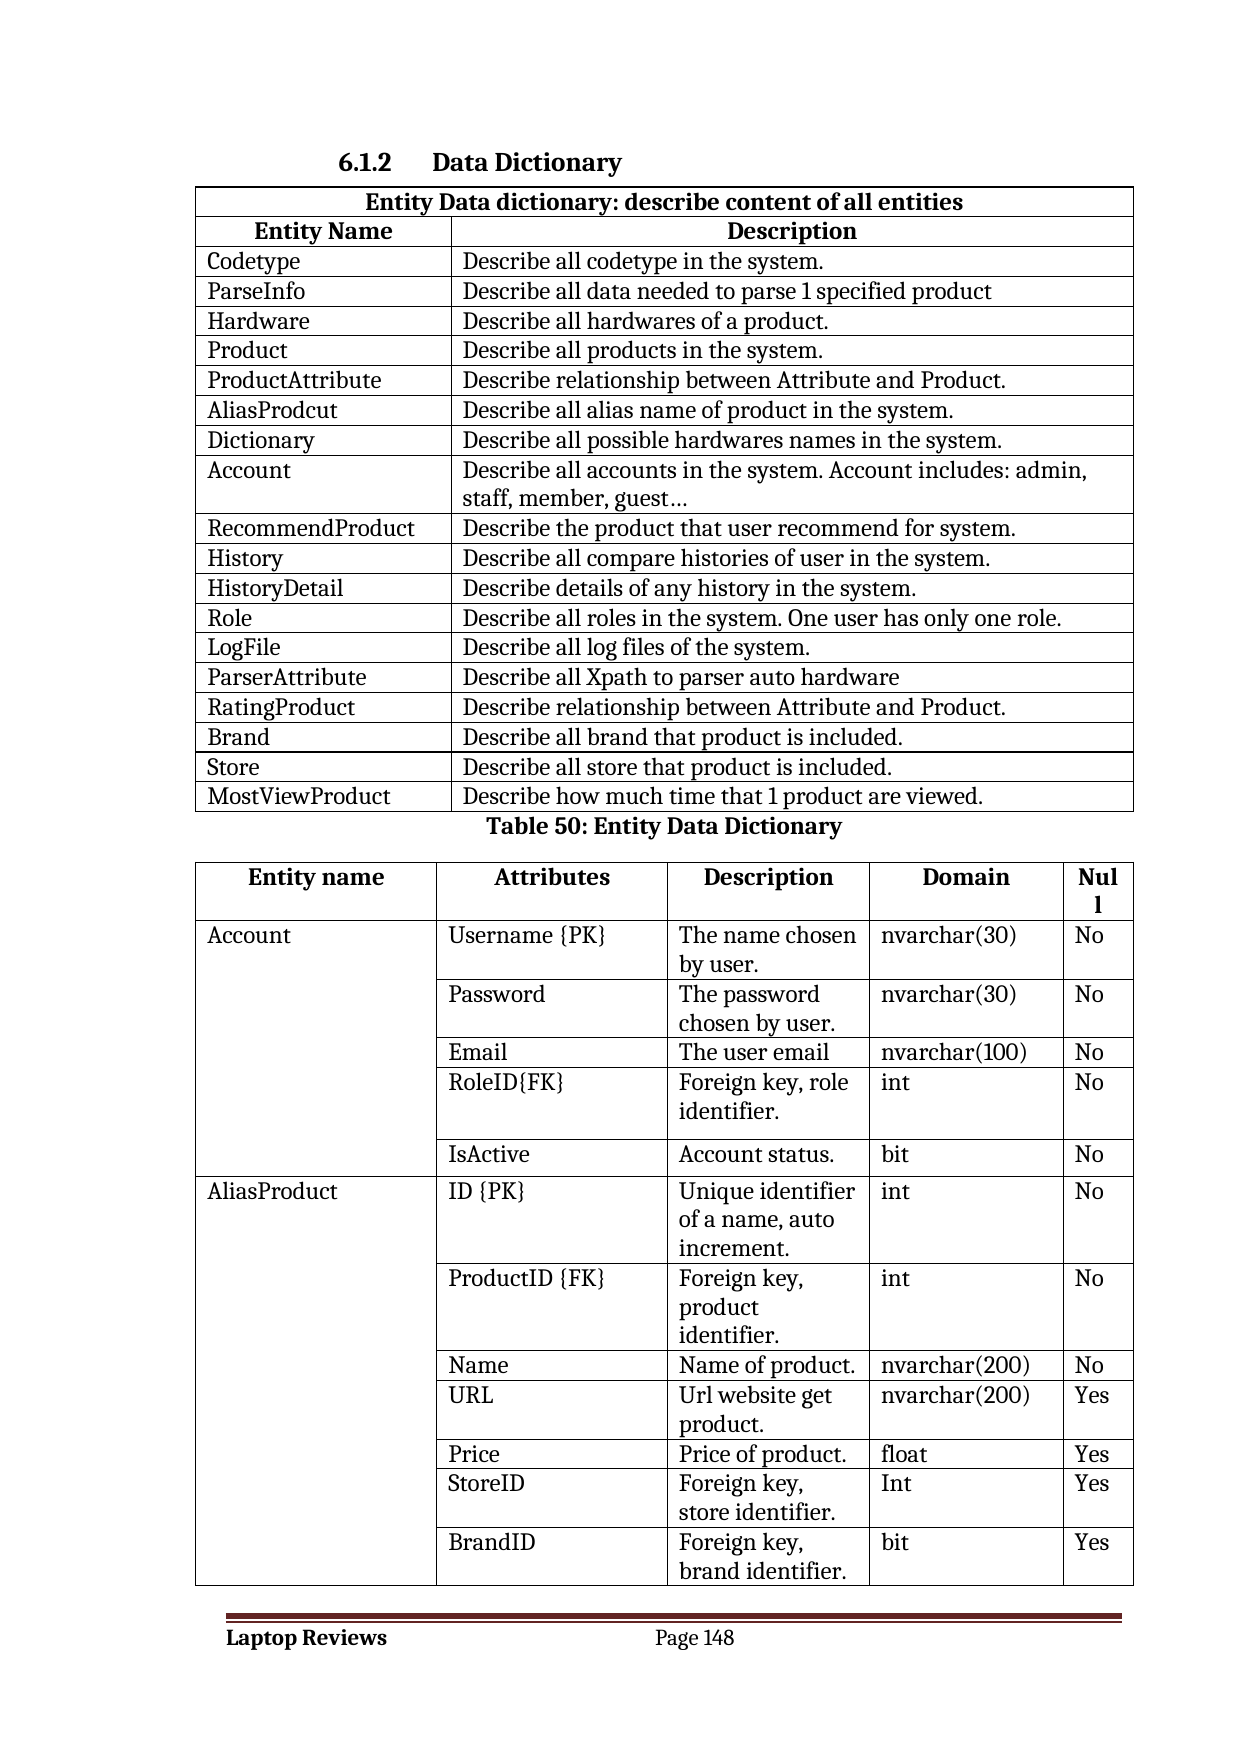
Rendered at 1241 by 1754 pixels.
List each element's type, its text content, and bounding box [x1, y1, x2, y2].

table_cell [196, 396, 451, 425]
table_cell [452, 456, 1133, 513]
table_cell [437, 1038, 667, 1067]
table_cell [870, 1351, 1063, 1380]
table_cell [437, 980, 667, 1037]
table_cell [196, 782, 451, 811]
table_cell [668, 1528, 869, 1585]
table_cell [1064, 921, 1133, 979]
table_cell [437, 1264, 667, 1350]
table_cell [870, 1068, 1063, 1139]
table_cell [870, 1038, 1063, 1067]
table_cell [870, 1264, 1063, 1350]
text Table 50: Entity Data Dictionary [207, 812, 1122, 841]
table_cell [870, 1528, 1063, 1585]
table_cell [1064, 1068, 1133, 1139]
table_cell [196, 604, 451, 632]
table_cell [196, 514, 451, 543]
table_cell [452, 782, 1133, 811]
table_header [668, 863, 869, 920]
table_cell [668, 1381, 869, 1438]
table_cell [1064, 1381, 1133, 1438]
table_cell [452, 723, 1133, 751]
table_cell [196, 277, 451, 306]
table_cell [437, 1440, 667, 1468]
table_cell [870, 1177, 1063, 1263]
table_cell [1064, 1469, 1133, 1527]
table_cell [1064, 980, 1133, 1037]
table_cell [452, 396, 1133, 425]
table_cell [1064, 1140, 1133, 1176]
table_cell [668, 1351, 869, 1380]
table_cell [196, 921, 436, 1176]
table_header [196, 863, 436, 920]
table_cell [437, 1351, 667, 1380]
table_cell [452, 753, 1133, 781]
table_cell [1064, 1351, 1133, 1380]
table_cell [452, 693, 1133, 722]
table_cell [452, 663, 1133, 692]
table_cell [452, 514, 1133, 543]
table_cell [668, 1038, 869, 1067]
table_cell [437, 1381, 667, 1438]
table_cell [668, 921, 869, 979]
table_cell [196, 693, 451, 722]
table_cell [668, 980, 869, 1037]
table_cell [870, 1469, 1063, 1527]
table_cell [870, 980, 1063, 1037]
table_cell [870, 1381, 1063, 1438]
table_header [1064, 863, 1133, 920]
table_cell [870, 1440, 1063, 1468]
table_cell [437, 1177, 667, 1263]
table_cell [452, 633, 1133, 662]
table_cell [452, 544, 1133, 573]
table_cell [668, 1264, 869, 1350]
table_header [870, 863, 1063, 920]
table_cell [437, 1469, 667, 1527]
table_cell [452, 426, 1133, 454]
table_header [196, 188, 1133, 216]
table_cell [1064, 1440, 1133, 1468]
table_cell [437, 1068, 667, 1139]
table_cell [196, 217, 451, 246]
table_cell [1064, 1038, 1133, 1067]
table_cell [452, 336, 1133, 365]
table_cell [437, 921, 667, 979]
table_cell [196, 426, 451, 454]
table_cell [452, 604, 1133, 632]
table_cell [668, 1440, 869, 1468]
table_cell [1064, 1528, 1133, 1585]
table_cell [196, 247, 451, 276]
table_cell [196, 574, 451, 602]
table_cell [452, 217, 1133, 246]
subtitle Data Dictionary [338, 147, 1122, 178]
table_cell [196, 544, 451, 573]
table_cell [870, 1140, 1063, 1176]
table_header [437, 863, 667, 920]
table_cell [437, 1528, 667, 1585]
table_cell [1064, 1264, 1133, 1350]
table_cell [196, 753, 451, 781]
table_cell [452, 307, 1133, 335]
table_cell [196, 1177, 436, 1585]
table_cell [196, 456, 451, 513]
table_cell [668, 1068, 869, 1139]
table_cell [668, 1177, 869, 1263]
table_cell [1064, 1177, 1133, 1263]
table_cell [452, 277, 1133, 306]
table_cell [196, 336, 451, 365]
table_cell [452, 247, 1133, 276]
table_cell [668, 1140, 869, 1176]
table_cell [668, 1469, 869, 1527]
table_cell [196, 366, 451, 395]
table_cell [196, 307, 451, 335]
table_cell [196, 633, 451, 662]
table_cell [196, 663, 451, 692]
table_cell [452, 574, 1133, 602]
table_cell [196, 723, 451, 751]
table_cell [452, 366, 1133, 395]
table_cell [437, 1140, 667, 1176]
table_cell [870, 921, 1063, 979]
